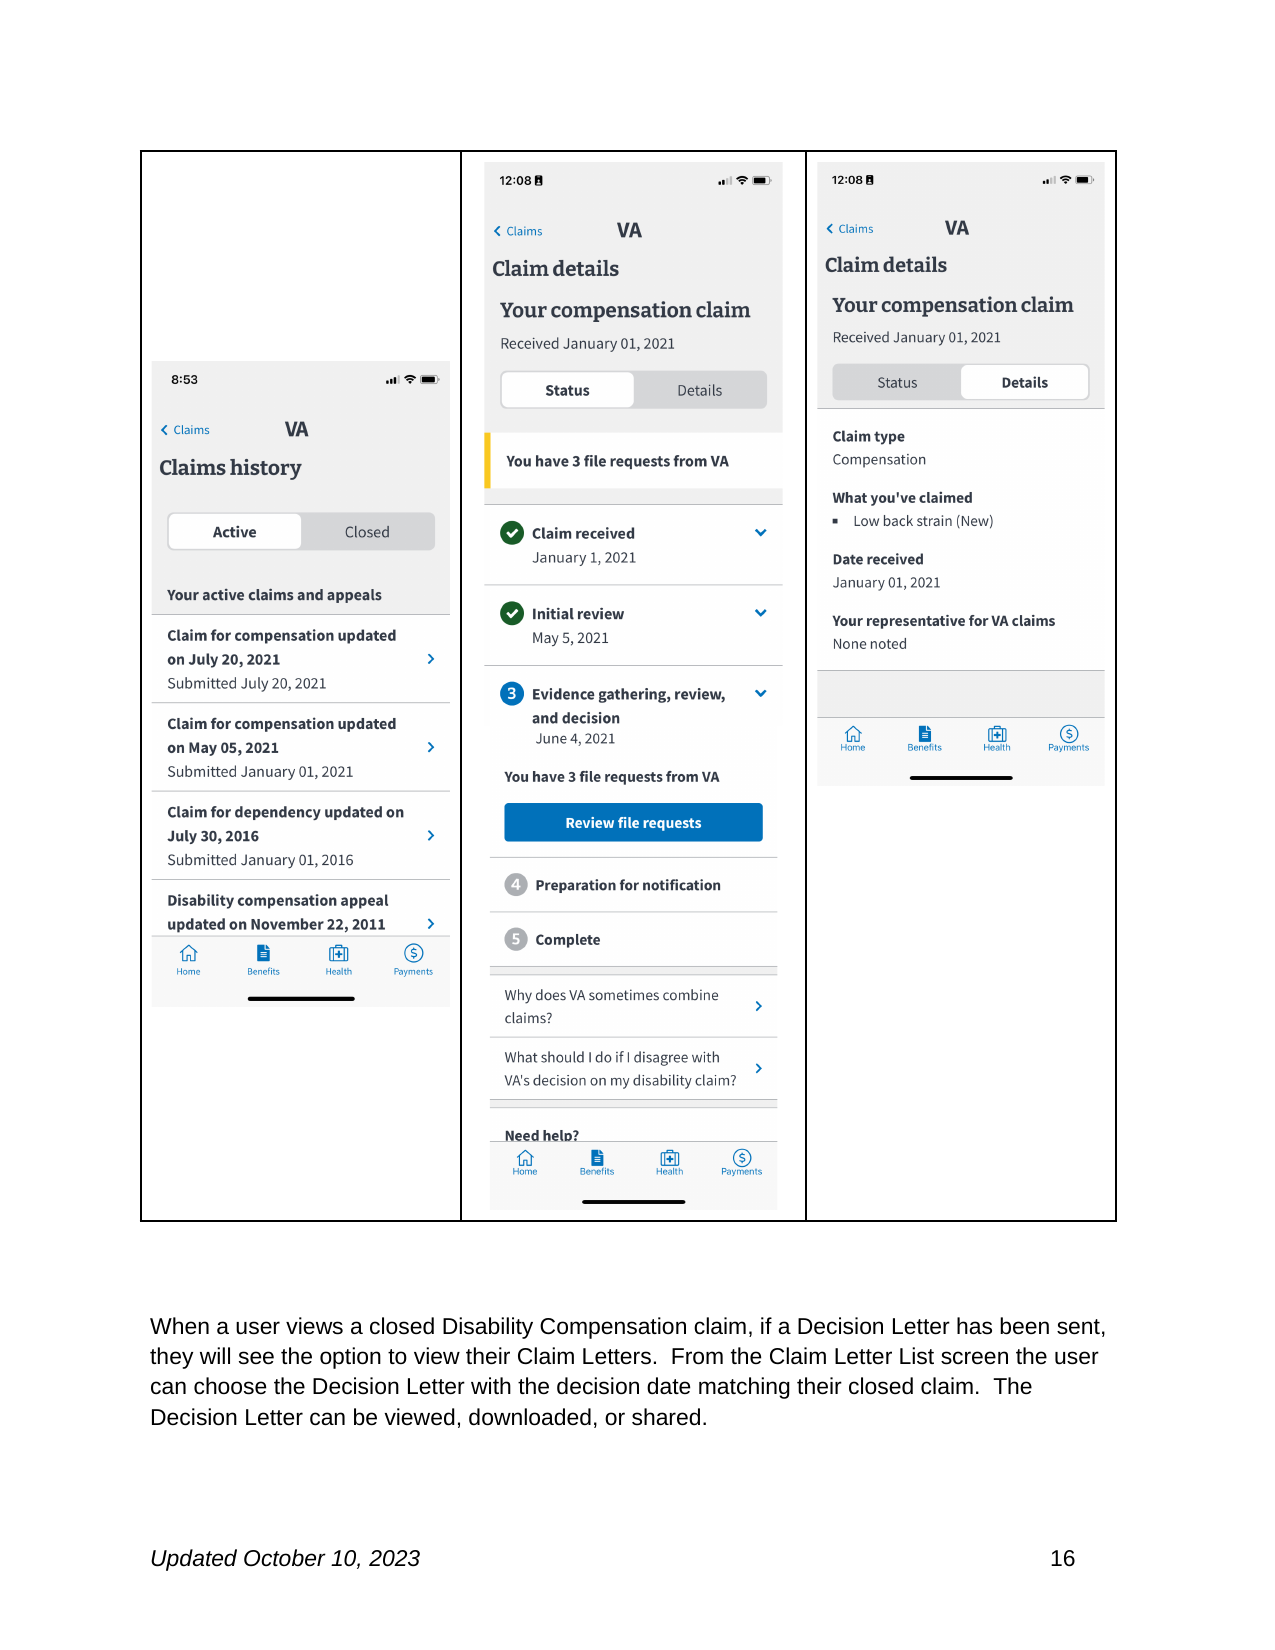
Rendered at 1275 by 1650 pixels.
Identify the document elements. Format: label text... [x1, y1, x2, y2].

table_cell [462, 152, 805, 1220]
picture [484, 162, 783, 1210]
picture [151, 361, 450, 1007]
text When a user views a closed Disability Compensation claim, if a Decision Letter has been sent, they will see the option to view their Claim Letters. From the Claim Letter List screen the user can choose the Decision Letter with the decision date matching their closed claim. The Decision Letter can be viewed, downloaded, or shared. [150, 1313, 1125, 1430]
picture [817, 162, 1105, 786]
table_cell [807, 152, 1115, 1220]
table_cell [142, 152, 460, 1220]
